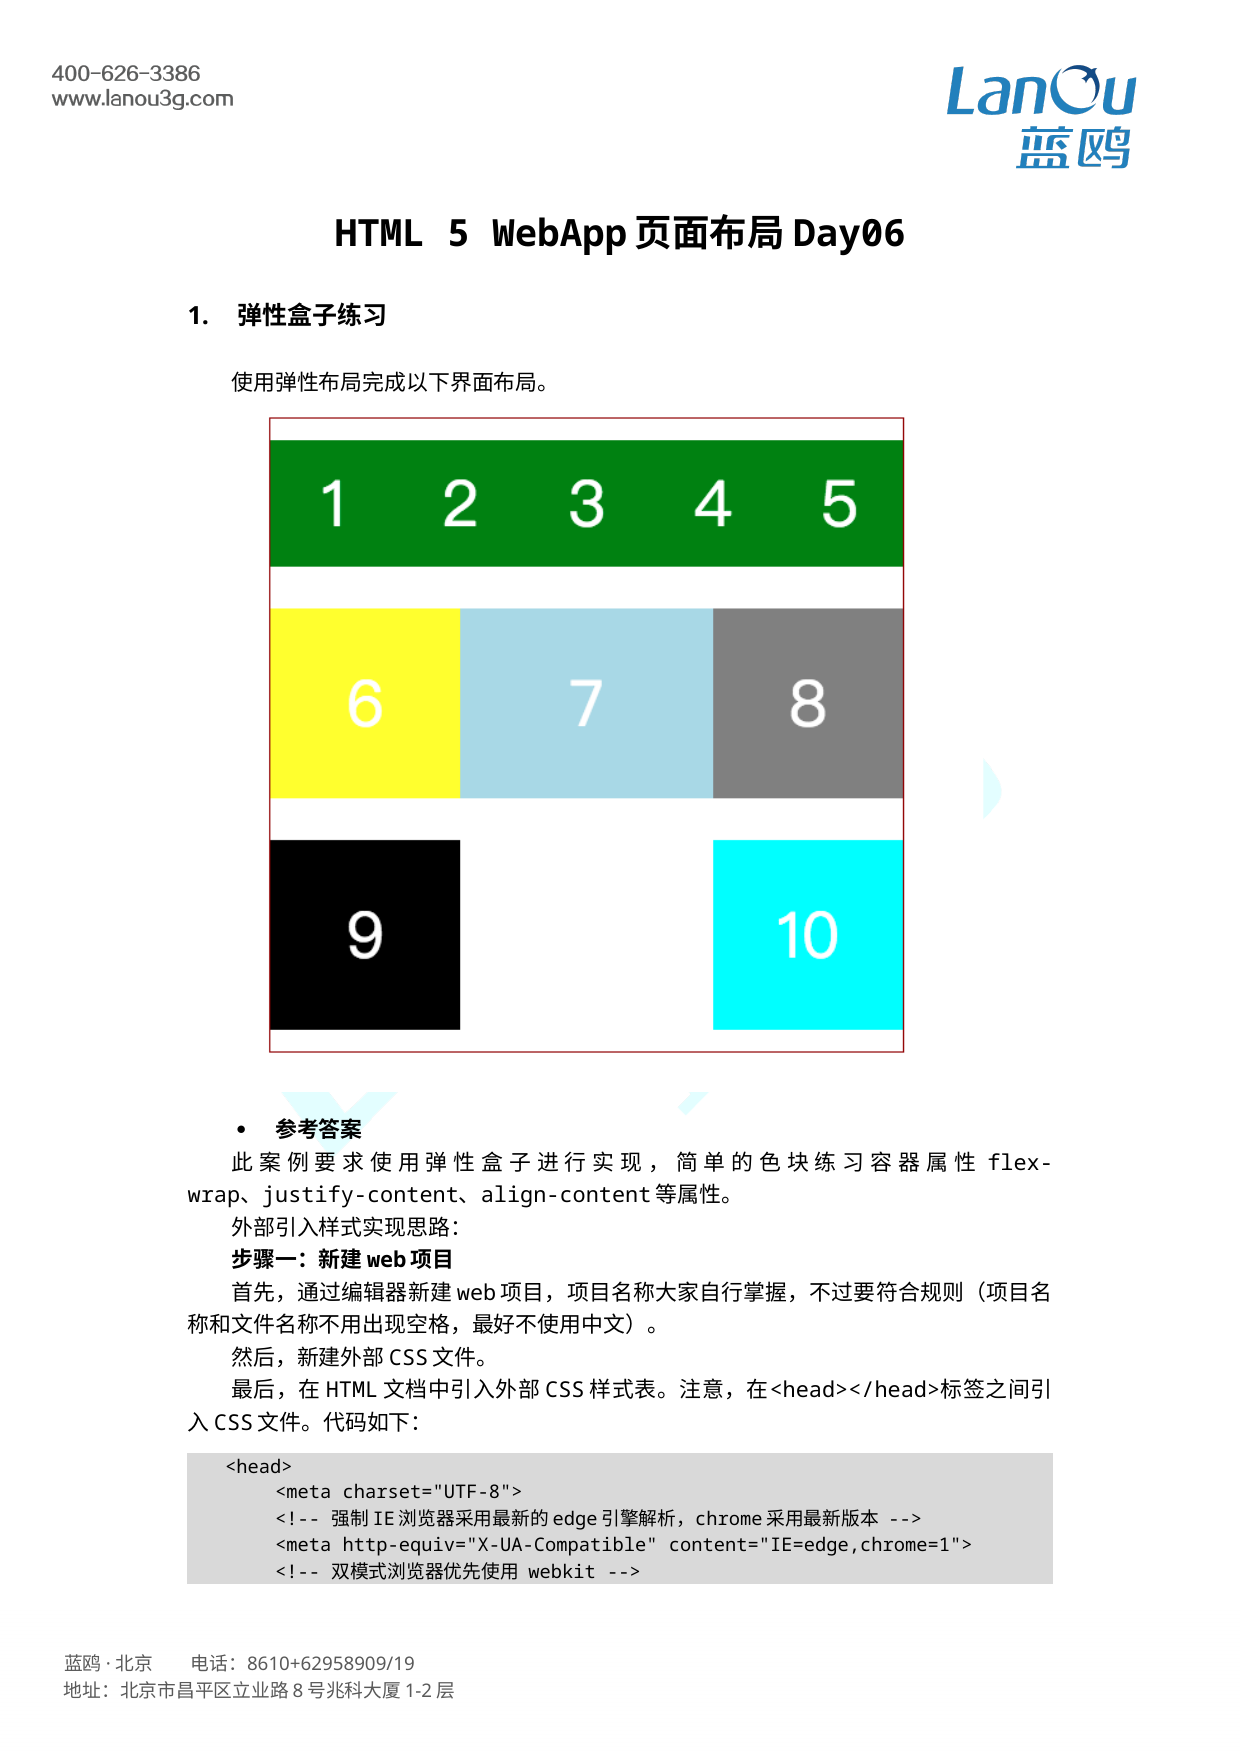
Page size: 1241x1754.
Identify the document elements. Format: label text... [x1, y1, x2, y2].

text <!-- 强制IE浏览器采用最新的edge引擎解析，chrome采用最新版本 --> [187, 1504, 1053, 1531]
text 使用弹性布局完成以下界面布局。 [187, 364, 1053, 397]
picture [187, 396, 984, 1092]
text 步骤一：新建web项目 [231, 1242, 1053, 1274]
picture [0, 1607, 1241, 1754]
picture [0, 2, 1216, 188]
text HTML 5 WebApp页面布局 Day06 [187, 198, 1053, 263]
text 最后，在HTML文档中引入外部CSS样式表。注意，在<head></head>标签之间引入CSS文件。代码如下： [187, 1372, 1053, 1437]
text 弹性盒子练习 [187, 295, 1053, 332]
text <!-- 双模式浏览器优先使用 webkit --> [187, 1557, 1053, 1584]
text <meta charset="UTF-8"> [187, 1478, 1053, 1504]
text 参考答案 [237, 1112, 1053, 1144]
text 此案例要求使用弹性盒子进行实现，简单的色块练习容器属性flex-wrap、justify-content、align-content等属性。 [187, 1144, 1053, 1209]
text <head> [187, 1453, 1053, 1478]
text 然后，新建外部CSS文件。 [187, 1339, 1053, 1372]
text <meta http-equiv="X-UA-Compatible" content="IE=edge,chrome=1"> [187, 1531, 1053, 1557]
text 首先，通过编辑器新建web项目，项目名称大家自行掌握，不过要符合规则（项目名称和文件名称不用出现空格，最好不使用中文）。 [187, 1274, 1053, 1339]
text 外部引入样式实现思路： [187, 1209, 1053, 1242]
